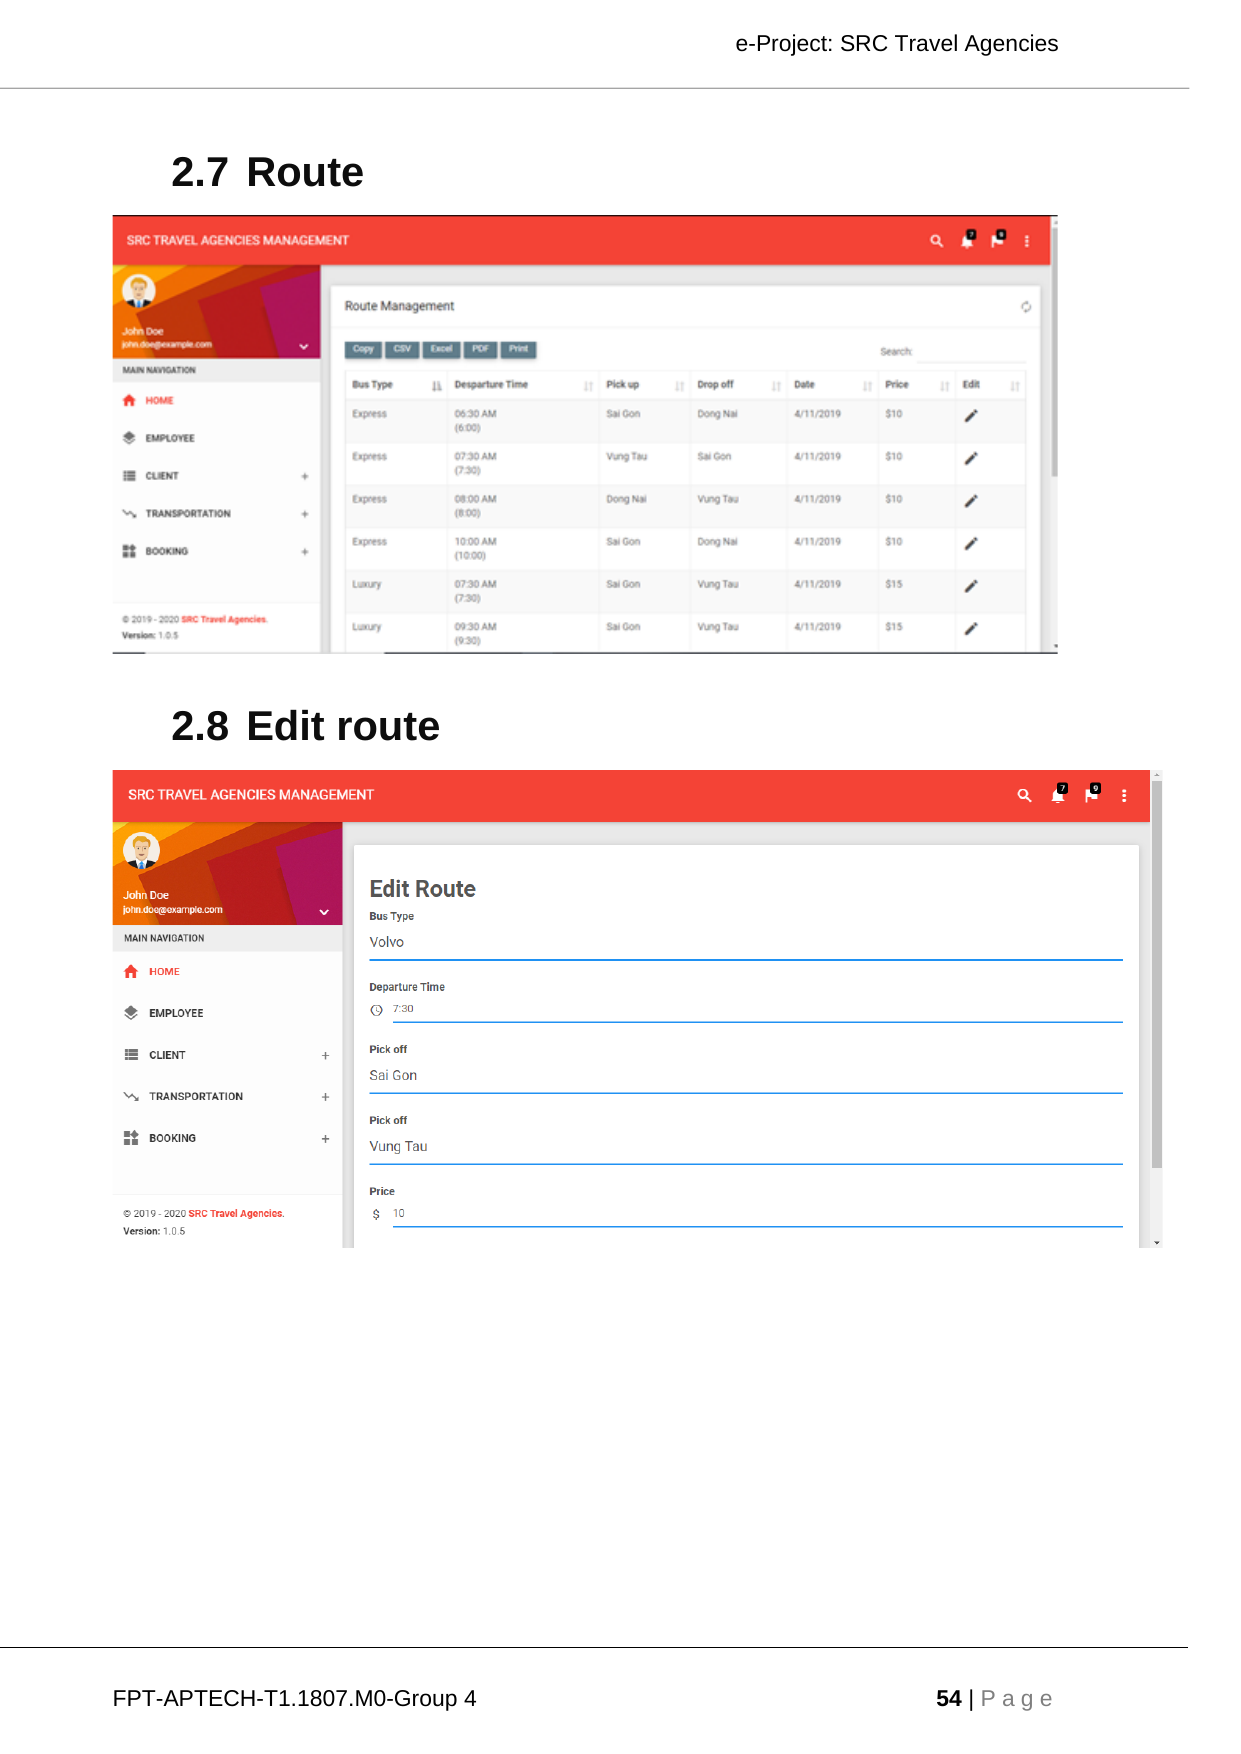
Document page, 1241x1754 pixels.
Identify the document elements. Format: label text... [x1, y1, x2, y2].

list Edit route [171, 701, 1162, 749]
list Route [171, 147, 1162, 195]
picture [112, 770, 1163, 1248]
picture [112, 215, 1058, 654]
